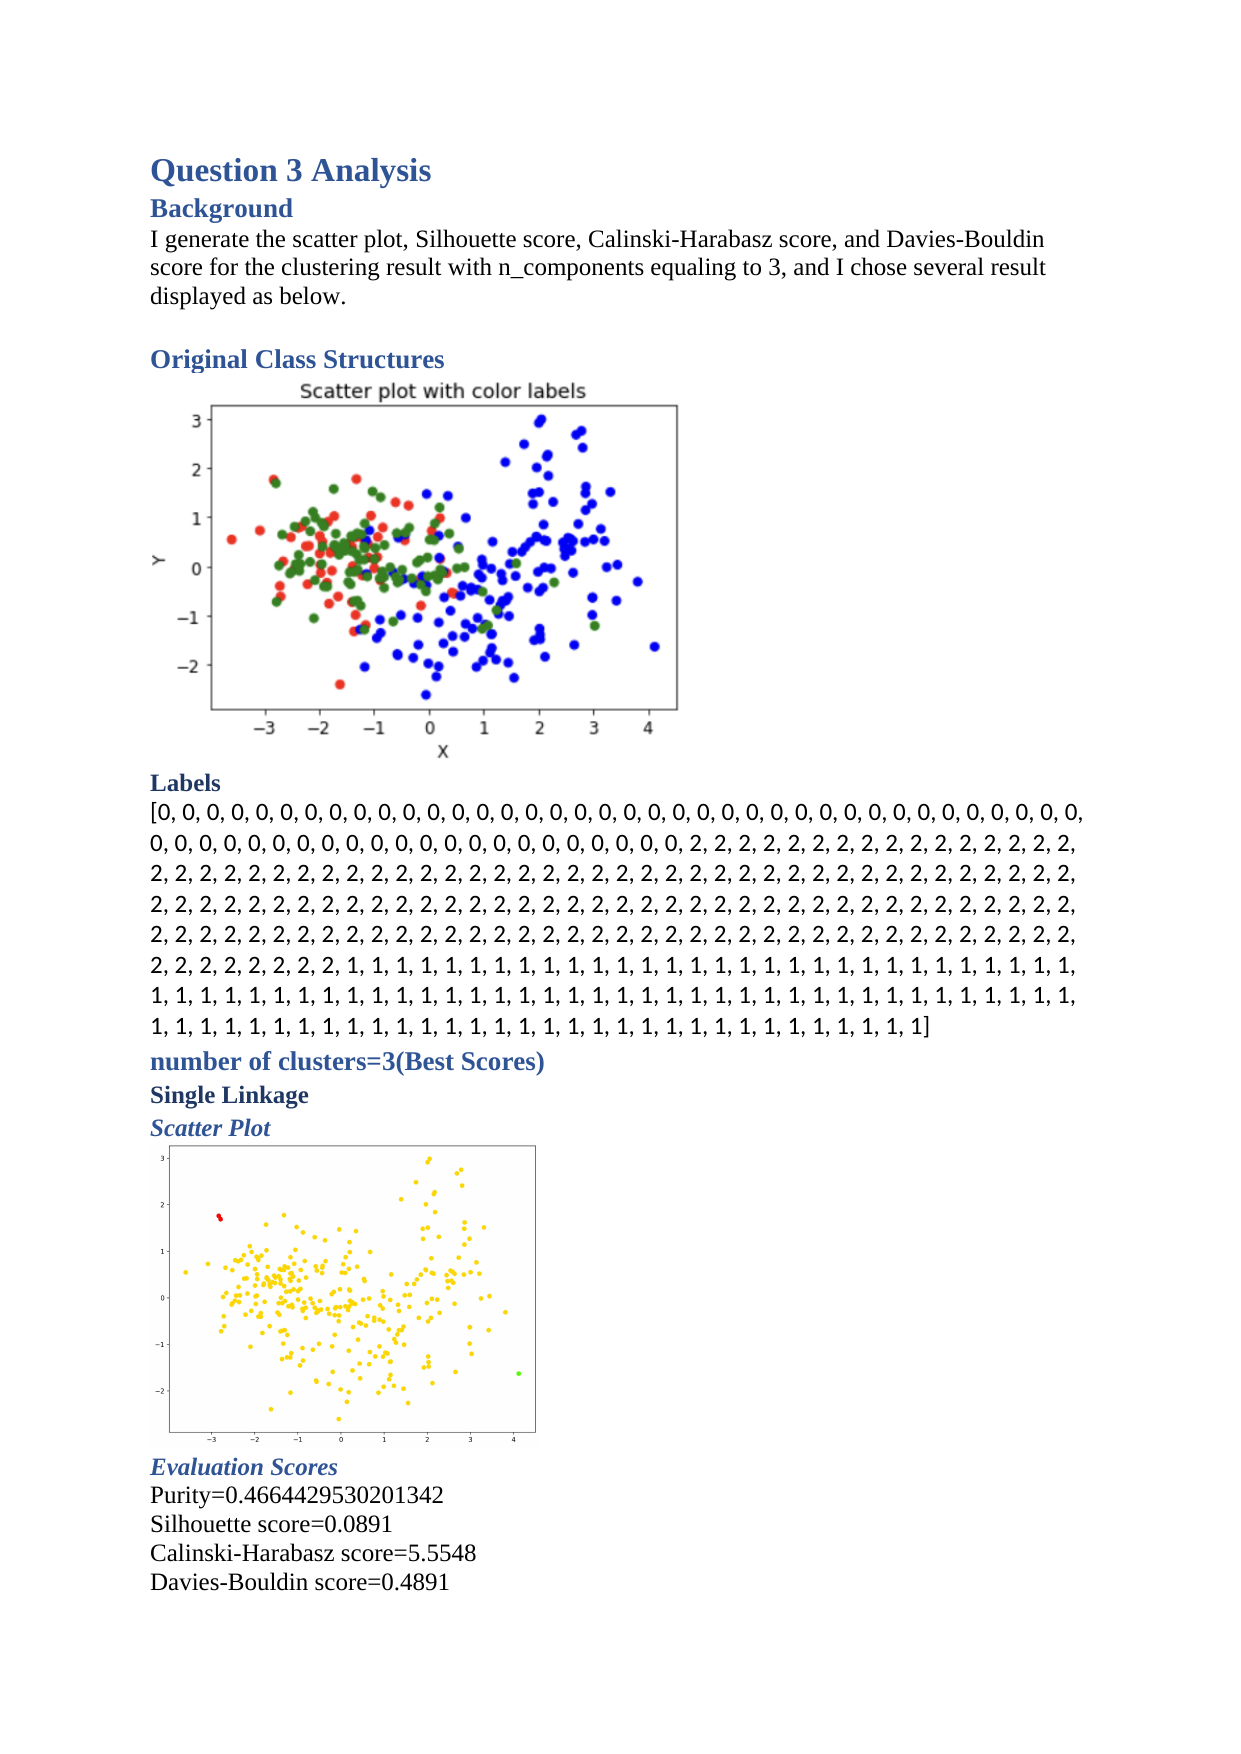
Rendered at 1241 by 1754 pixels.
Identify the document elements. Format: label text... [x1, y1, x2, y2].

subtitle Original Class Structures [150, 343, 1090, 374]
subtitle Labels [150, 768, 1090, 796]
text Calinski-Harabasz score=5.5548 [150, 1538, 1090, 1567]
text Silhouette score=0.0891 [150, 1509, 1090, 1538]
subtitle number of clusters=3(Best Scores) [150, 1045, 1090, 1076]
text Davies-Bouldin score=0.4891 [150, 1567, 1090, 1596]
subtitle Background [150, 192, 1090, 224]
subtitle Scatter Plot [150, 1113, 1090, 1142]
subtitle Evaluation Scores [150, 1452, 1090, 1481]
text [0, 0, 0, 0, 0, 0, 0, 0, 0, 0, 0, 0, 0, 0, 0, 0, 0, 0, 0, 0, 0, 0, 0, 0, 0, 0, 0, 0, 0, 0, 0, 0, 0, 0, 0, 0, 0, 0, 0, 0, 0, 0, 0, 0, 0, 0, 0, 0, 0, 0, 0, 0, 0, 0, 0, 0, 0, 0, 0, 0, 2, 2, 2, 2, 2, 2, 2, 2, 2, 2, 2, 2, 2, 2, 2, 2, 2, 2, 2, 2, 2, 2, 2, 2, 2, 2, 2, 2, 2, 2, 2, 2, 2, 2, 2, 2, 2, 2, 2, 2, 2, 2, 2, 2, 2, 2, 2, 2, 2, 2, 2, 2, 2, 2, 2, 2, 2, 2, 2, 2, 2, 2, 2, 2, 2, 2, 2, 2, 2, 2, 2, 2, 2, 2, 2, 2, 2, 2, 2, 2, 2, 2, 2, 2, 2, 2, 2, 2, 2, 2, 2, 2, 2, 2, 2, 2, 2, 2, 2, 2, 2, 2, 2, 2, 2, 2, 2, 2, 2, 2, 2, 2, 2, 2, 2, 2, 2, 2, 2, 2, 2, 2, 2, 2, 2, 2, 2, 2, 2, 2, 2, 2, 2, 2, 2, 2, 2, 2, 1, 1, 1, 1, 1, 1, 1, 1, 1, 1, 1, 1, 1, 1, 1, 1, 1, 1, 1, 1, 1, 1, 1, 1, 1, 1, 1, 1, 1, 1, 1, 1, 1, 1, 1, 1, 1, 1, 1, 1, 1, 1, 1, 1, 1, 1, 1, 1, 1, 1, 1, 1, 1, 1, 1, 1, 1, 1, 1, 1, 1, 1, 1, 1, 1, 1, 1, 1, 1, 1, 1, 1, 1, 1, 1, 1, 1, 1, 1, 1, 1, 1, 1, 1, 1, 1, 1, 1, 1, 1, 1, 1, 1, 1, 1, 1, 1, 1, 1, 1] [150, 796, 1090, 1041]
picture [150, 373, 692, 764]
subtitle Single Linkage [150, 1080, 1090, 1109]
text I generate the scatter plot, Silhouette score, Calinski-Harabasz score, and Davies-Bouldin score for the clustering result with n_components equaling to 3, and I chose several result displayed as below. [150, 224, 1090, 310]
picture [150, 1141, 540, 1448]
text Purity=0.4664429530201342 [150, 1481, 1090, 1509]
subtitle Question 3 Analysis [150, 150, 1090, 188]
